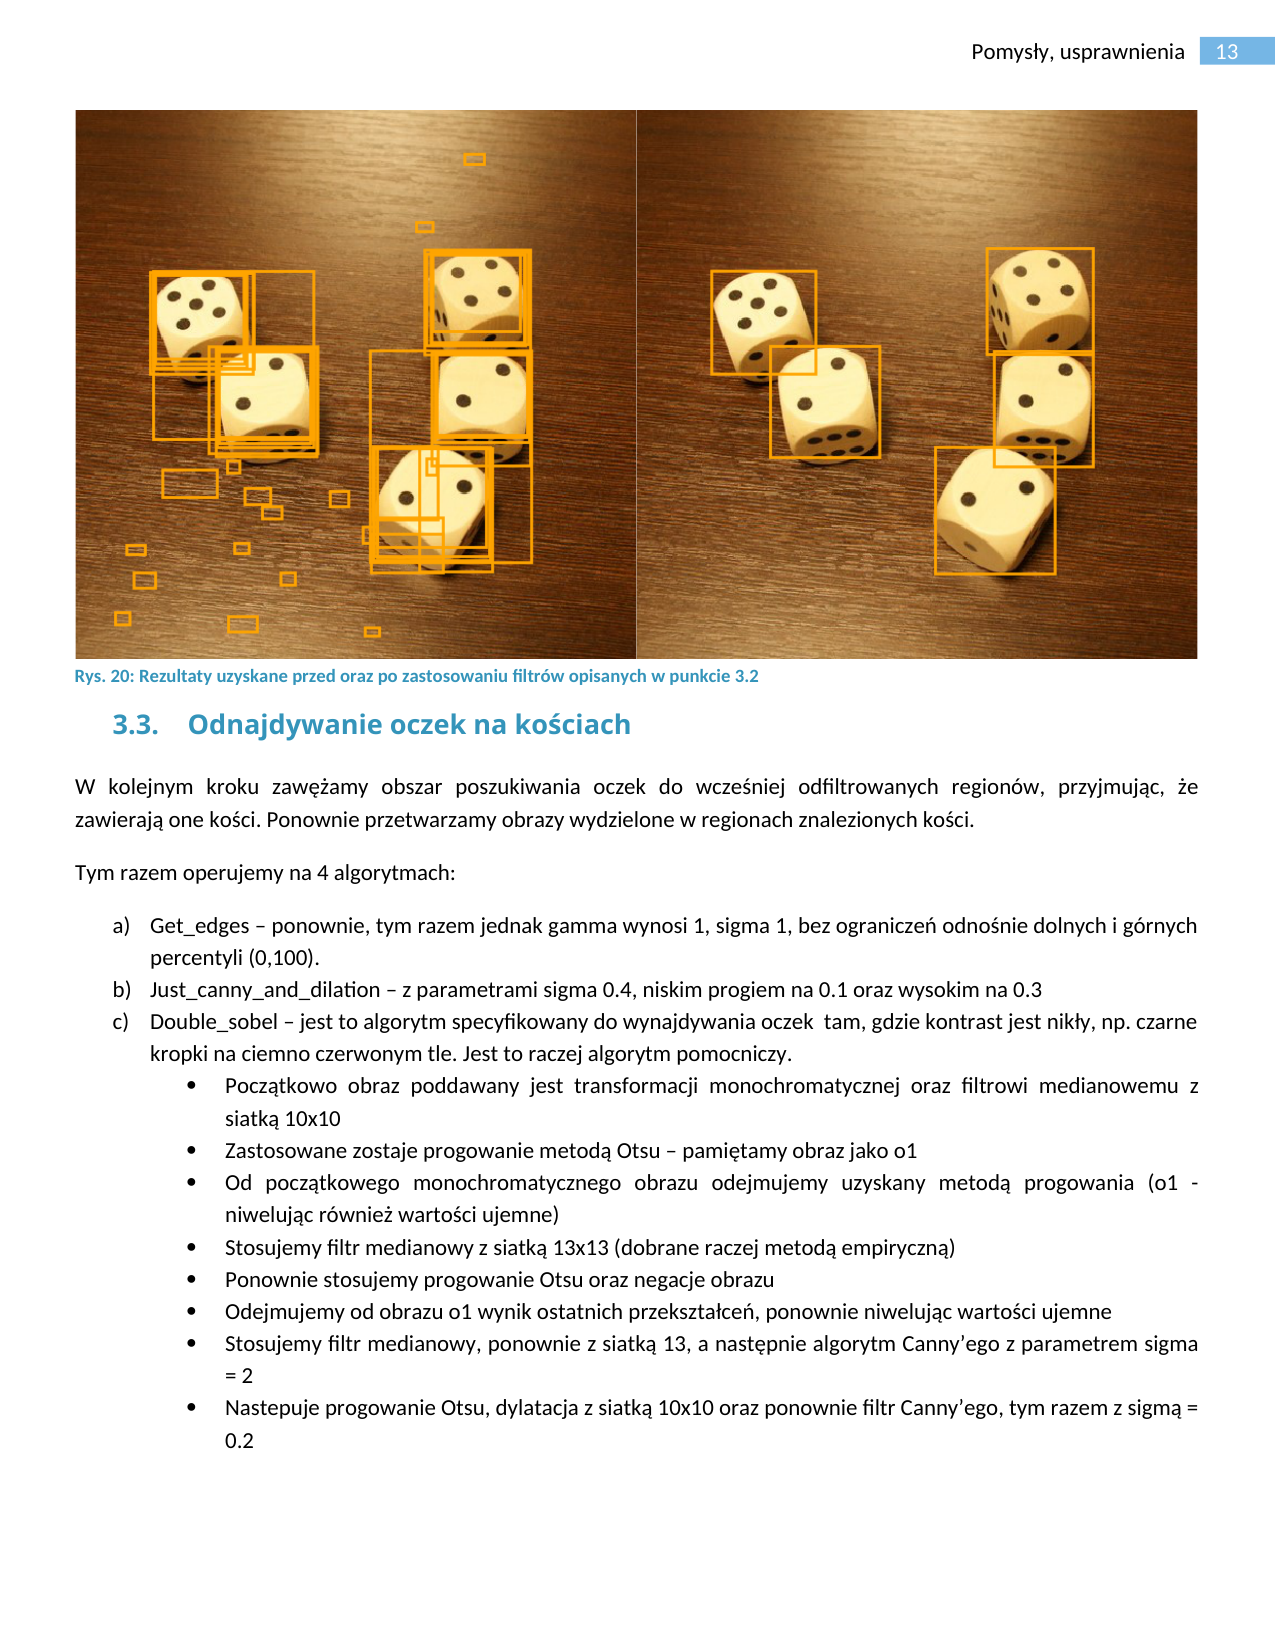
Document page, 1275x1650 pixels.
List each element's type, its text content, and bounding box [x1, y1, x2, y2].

list Double_sobel – jest to algorytm specyfikowany do wynajdywania oczek tam, gdzie kontrast jest nikły, np. czarne kropki na ciemno czerwonym tle. Jest to raczej algorytm pomocniczy. [112, 1007, 1200, 1067]
list Nastepuje progowanie Otsu, dylatacja z siatką 10x10 oraz ponownie filtr Canny’ego, tym razem z sigmą = 0.2 [187, 1393, 1200, 1454]
list Stosujemy filtr medianowy z siatką 13x13 (dobrane raczej metodą empiryczną) [187, 1233, 1200, 1261]
list Get_edges – ponownie, tym razem jednak gamma wynosi 1, sigma 1, bez ograniczeń odnośnie dolnych i górnych percentyli (0,100). [112, 911, 1200, 971]
list Początkowo obraz poddawany jest transformacji monochromatycznej oraz filtrowi medianowemu z siatką 10x10 [187, 1072, 1200, 1132]
text W kolejnym kroku zawężamy obszar poszukiwania oczek do wcześniej odfiltrowanych regionów, przyjmując, że zawierają one kości. Ponownie przetwarzamy obrazy wydzielone w regionach znalezionych kości. [75, 772, 1200, 833]
text Tym razem operujemy na 4 algorytmach: [75, 858, 1200, 886]
list Odejmujemy od obrazu o1 wynik ostatnich przekształceń, ponownie niwelując wartości ujemne [187, 1297, 1200, 1325]
list Ponownie stosujemy progowanie Otsu oraz negacje obrazu [187, 1265, 1200, 1293]
list Just_canny_and_dilation – z parametrami sigma 0.4, niskim progiem na 0.1 oraz wysokim na 0.3 [112, 975, 1200, 1003]
list Od początkowego monochromatycznego obrazu odejmujemy uzyskany metodą progowania (o1 -niwelując również wartości ujemne) [187, 1168, 1200, 1228]
list Zastosowane zostaje progowanie metodą Otsu – pamiętamy obraz jako o1 [187, 1136, 1200, 1164]
list Stosujemy filtr medianowy, ponownie z siatką 13, a następnie algorytm Canny’ego z parametrem sigma = 2 [187, 1329, 1200, 1389]
picture [75, 110, 1198, 659]
